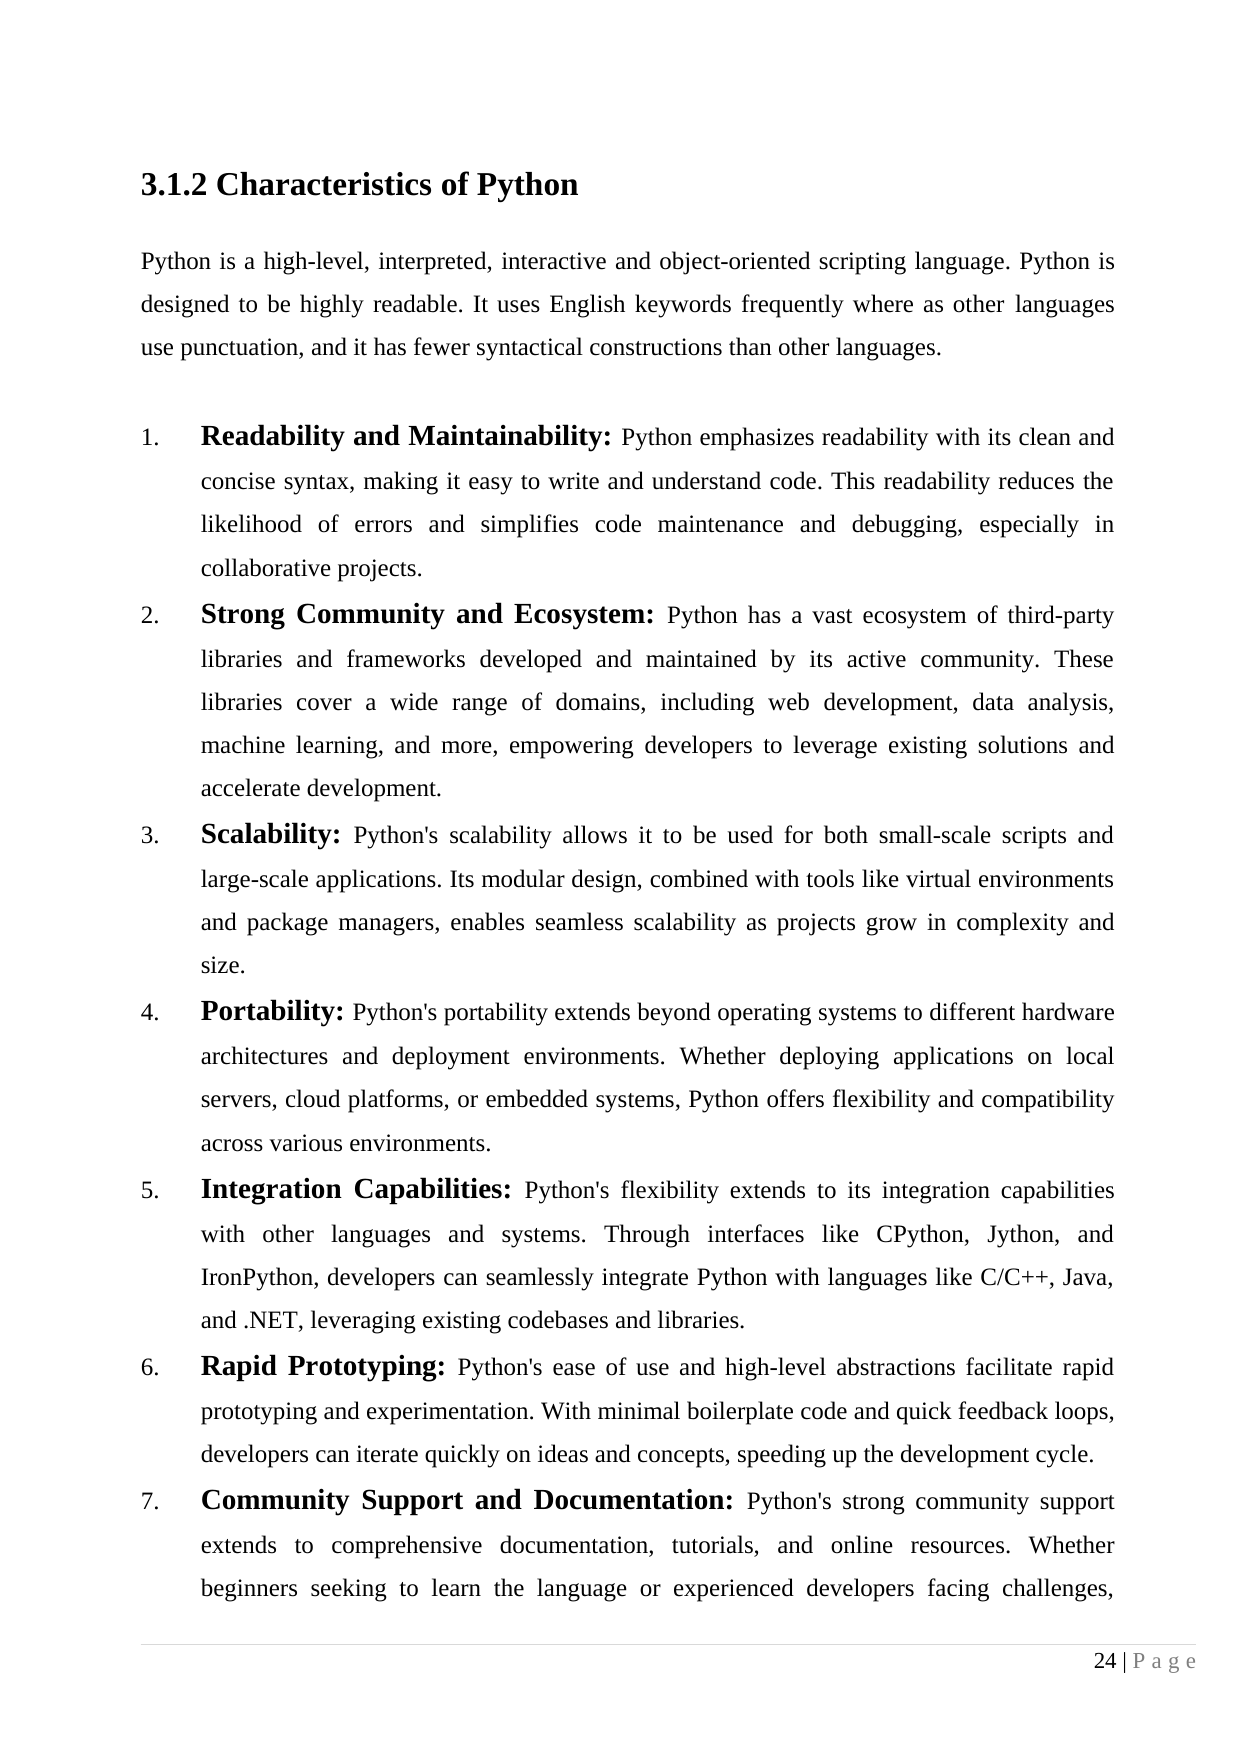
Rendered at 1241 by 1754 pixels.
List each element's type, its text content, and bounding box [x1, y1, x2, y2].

list Strong Community and Ecosystem: Python has a vast ecosystem of third-party libraries and frameworks developed and maintained by its active community. These libraries cover a wide range of domains, including web development, data analysis, machine learning, and more, empowering developers to leverage existing solutions and accelerate development. [141, 596, 1115, 802]
text Python is a high-level, interpreted, interactive and object-oriented scripting language. Python is designed to be highly readable. It uses English keywords frequently where as other languages use punctuation, and it has fewer syntactical constructions than other languages. [141, 246, 1115, 361]
subtitle 3.1.2 Characteristics of Python [141, 164, 1133, 203]
list Scalability: Python's scalability allows it to be used for both small-scale scripts and large-scale applications. Its modular design, combined with tools like virtual environments and package managers, enables seamless scalability as projects grow in complexity and size. [141, 816, 1115, 979]
list Integration Capabilities: Python's flexibility extends to its integration capabilities with other languages and systems. Through interfaces like CPython, Jython, and IronPython, developers can seamlessly integrate Python with languages like C/C++, Java, and .NET, leveraging existing codebases and libraries. [141, 1171, 1115, 1334]
list Rapid Prototyping: Python's ease of use and high-level abstractions facilitate rapid prototyping and experimentation. With minimal boilerplate code and quick feedback loops, developers can iterate quickly on ideas and concepts, speeding up the development cycle. [141, 1348, 1115, 1468]
list Readability and Maintainability: Python emphasizes readability with its clean and concise syntax, making it easy to write and understand code. This readability reduces the likelihood of errors and simplifies code maintenance and debugging, especially in collaborative projects. [141, 418, 1115, 581]
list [141, 1482, 1115, 1602]
list Portability: Python's portability extends beyond operating systems to different hardware architectures and deployment environments. Whether deploying applications on local servers, cloud platforms, or embedded systems, Python offers flexibility and compatibility across various environments. [141, 993, 1115, 1156]
